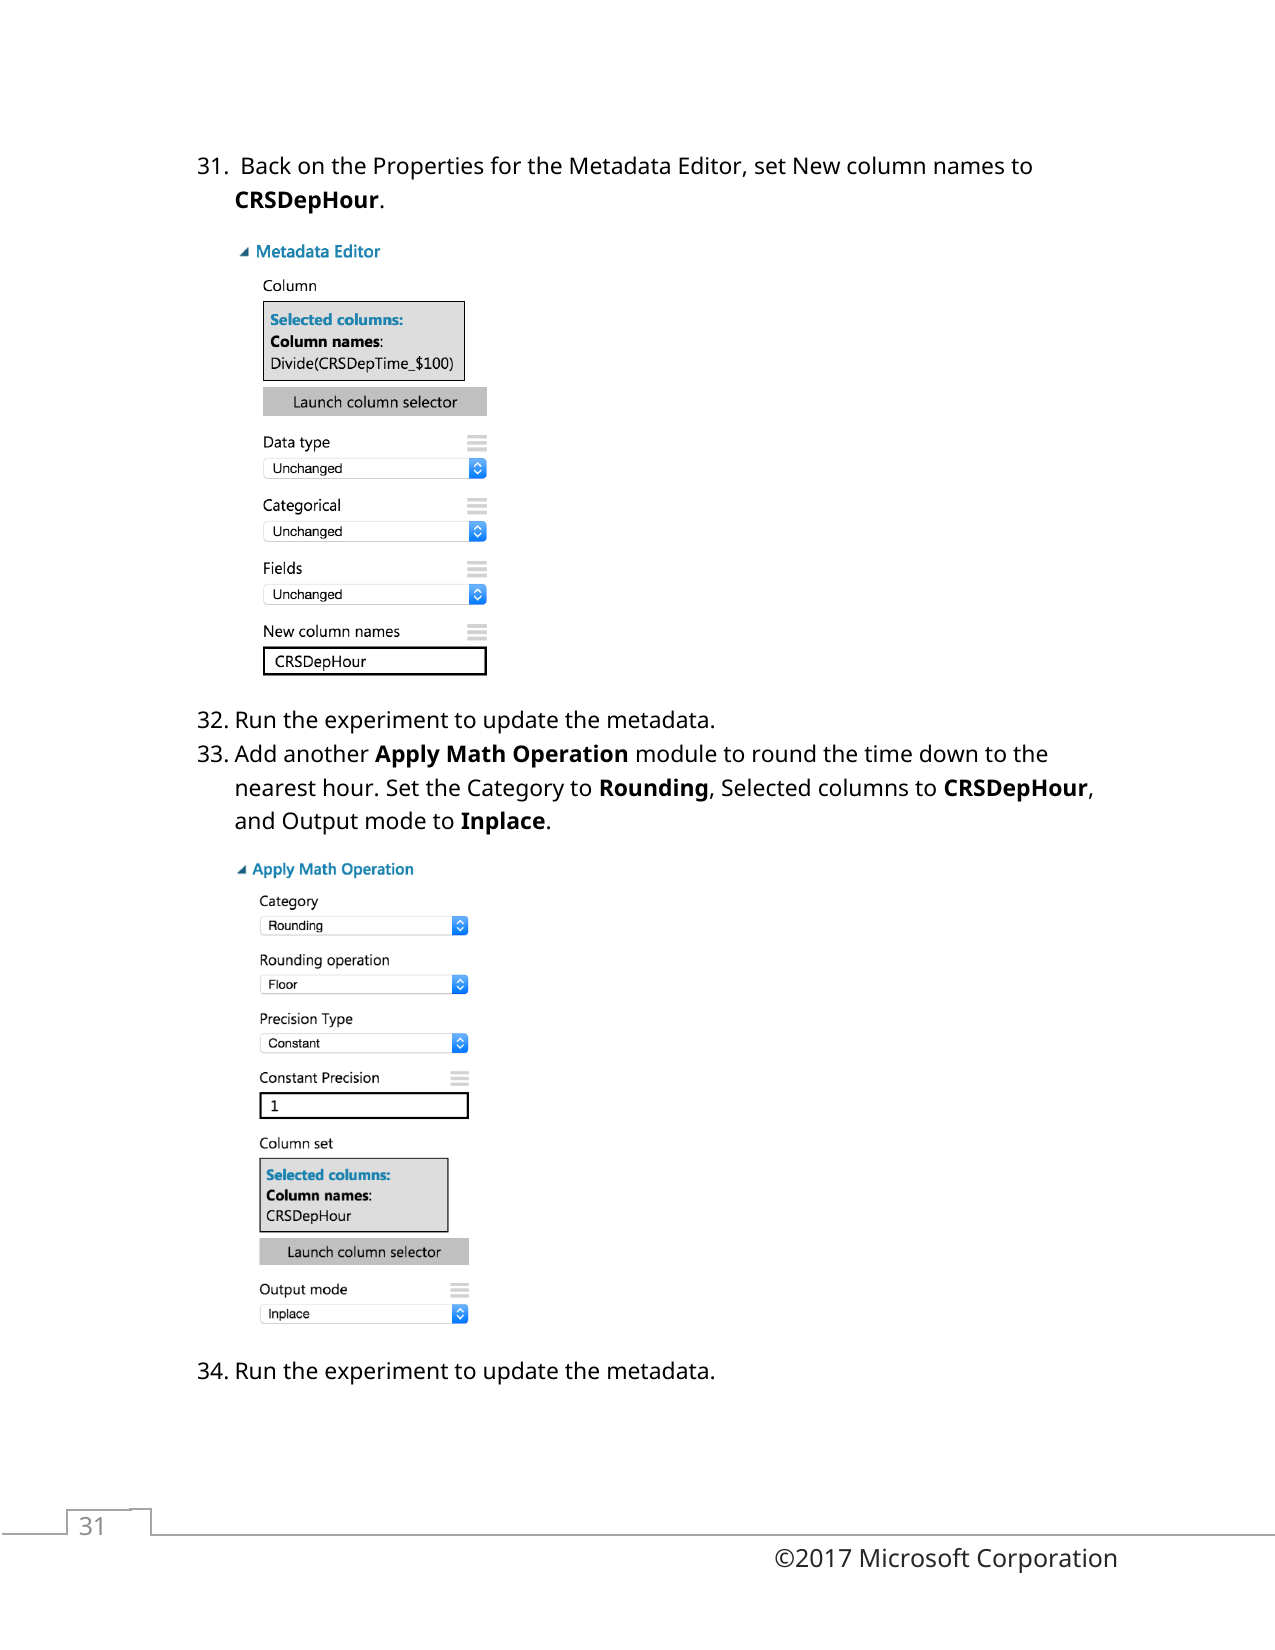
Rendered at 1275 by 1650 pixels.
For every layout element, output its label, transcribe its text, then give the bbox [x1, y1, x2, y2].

list Run the experiment to update the metadata. [197, 704, 1125, 735]
list Run the experiment to update the metadata. [197, 1355, 1125, 1386]
list Add another Apply Math Operation module to round the time down to the nearest hour. Set the Category to Rounding, Selected columns to CRSDepHour, and Output mode to Inplace. [197, 738, 1125, 836]
picture [225, 855, 488, 1336]
list Back on the Properties for the Metadata Editor, set New column names to CRSDepHour. [197, 150, 1125, 215]
picture [225, 234, 511, 685]
